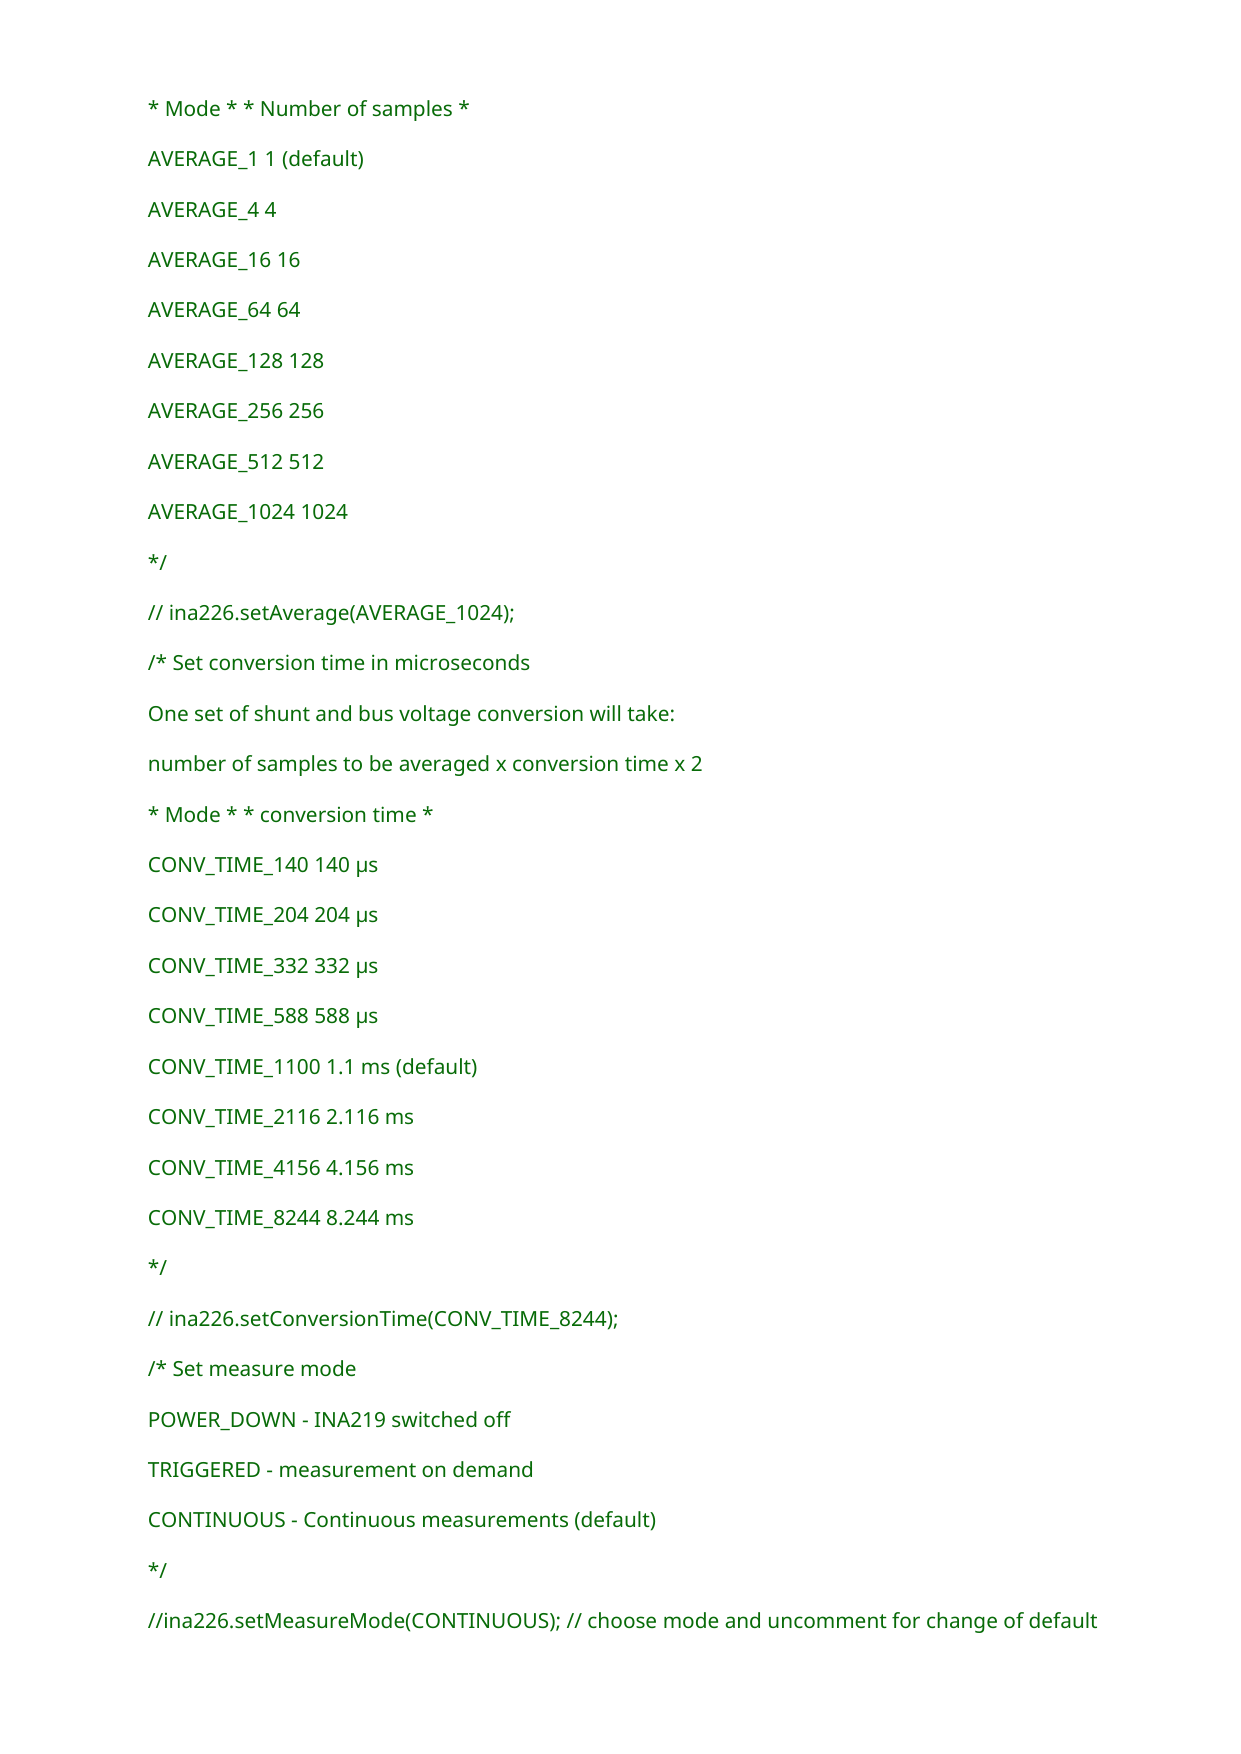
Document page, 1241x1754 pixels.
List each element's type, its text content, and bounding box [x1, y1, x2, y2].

text * Mode * * conversion time * [148, 794, 1152, 828]
text /* Set measure mode [148, 1349, 1152, 1383]
text AVERAGE_512 512 [148, 441, 1152, 475]
text CONV_TIME_588 588 µs [148, 996, 1152, 1030]
text * Mode * * Number of samples * [148, 88, 1152, 122]
text CONV_TIME_332 332 µs [148, 946, 1152, 979]
text TRIGGERED - measurement on demand [148, 1450, 1152, 1483]
text AVERAGE_64 64 [148, 290, 1152, 324]
text AVERAGE_128 128 [148, 341, 1152, 374]
text CONV_TIME_204 204 µs [148, 895, 1152, 929]
text CONTINUOUS - Continuous measurements (default) [148, 1500, 1152, 1534]
text POWER_DOWN - INA219 switched off [148, 1399, 1152, 1433]
text AVERAGE_4 4 [148, 189, 1152, 223]
text // ina226.setConversionTime(CONV_TIME_8244); [148, 1298, 1152, 1332]
text CONV_TIME_4156 4.156 ms [148, 1147, 1152, 1181]
text */ [148, 1248, 1152, 1282]
text CONV_TIME_140 140 µs [148, 845, 1152, 878]
text number of samples to be averaged x conversion time x 2 [148, 744, 1152, 778]
text */ [148, 1551, 1152, 1584]
text */ [148, 542, 1152, 576]
text AVERAGE_1 1 (default) [148, 139, 1152, 173]
text //ina226.setMeasureMode(CONTINUOUS); // choose mode and uncomment for change of default [148, 1601, 1152, 1635]
text CONV_TIME_2116 2.116 ms [148, 1097, 1152, 1131]
text AVERAGE_16 16 [148, 240, 1152, 273]
text AVERAGE_256 256 [148, 391, 1152, 425]
text AVERAGE_1024 1024 [148, 492, 1152, 526]
text CONV_TIME_8244 8.244 ms [148, 1198, 1152, 1231]
text /* Set conversion time in microseconds [148, 643, 1152, 677]
text CONV_TIME_1100 1.1 ms (default) [148, 1046, 1152, 1080]
text // ina226.setAverage(AVERAGE_1024); [148, 593, 1152, 626]
text One set of shunt and bus voltage conversion will take: [148, 693, 1152, 727]
